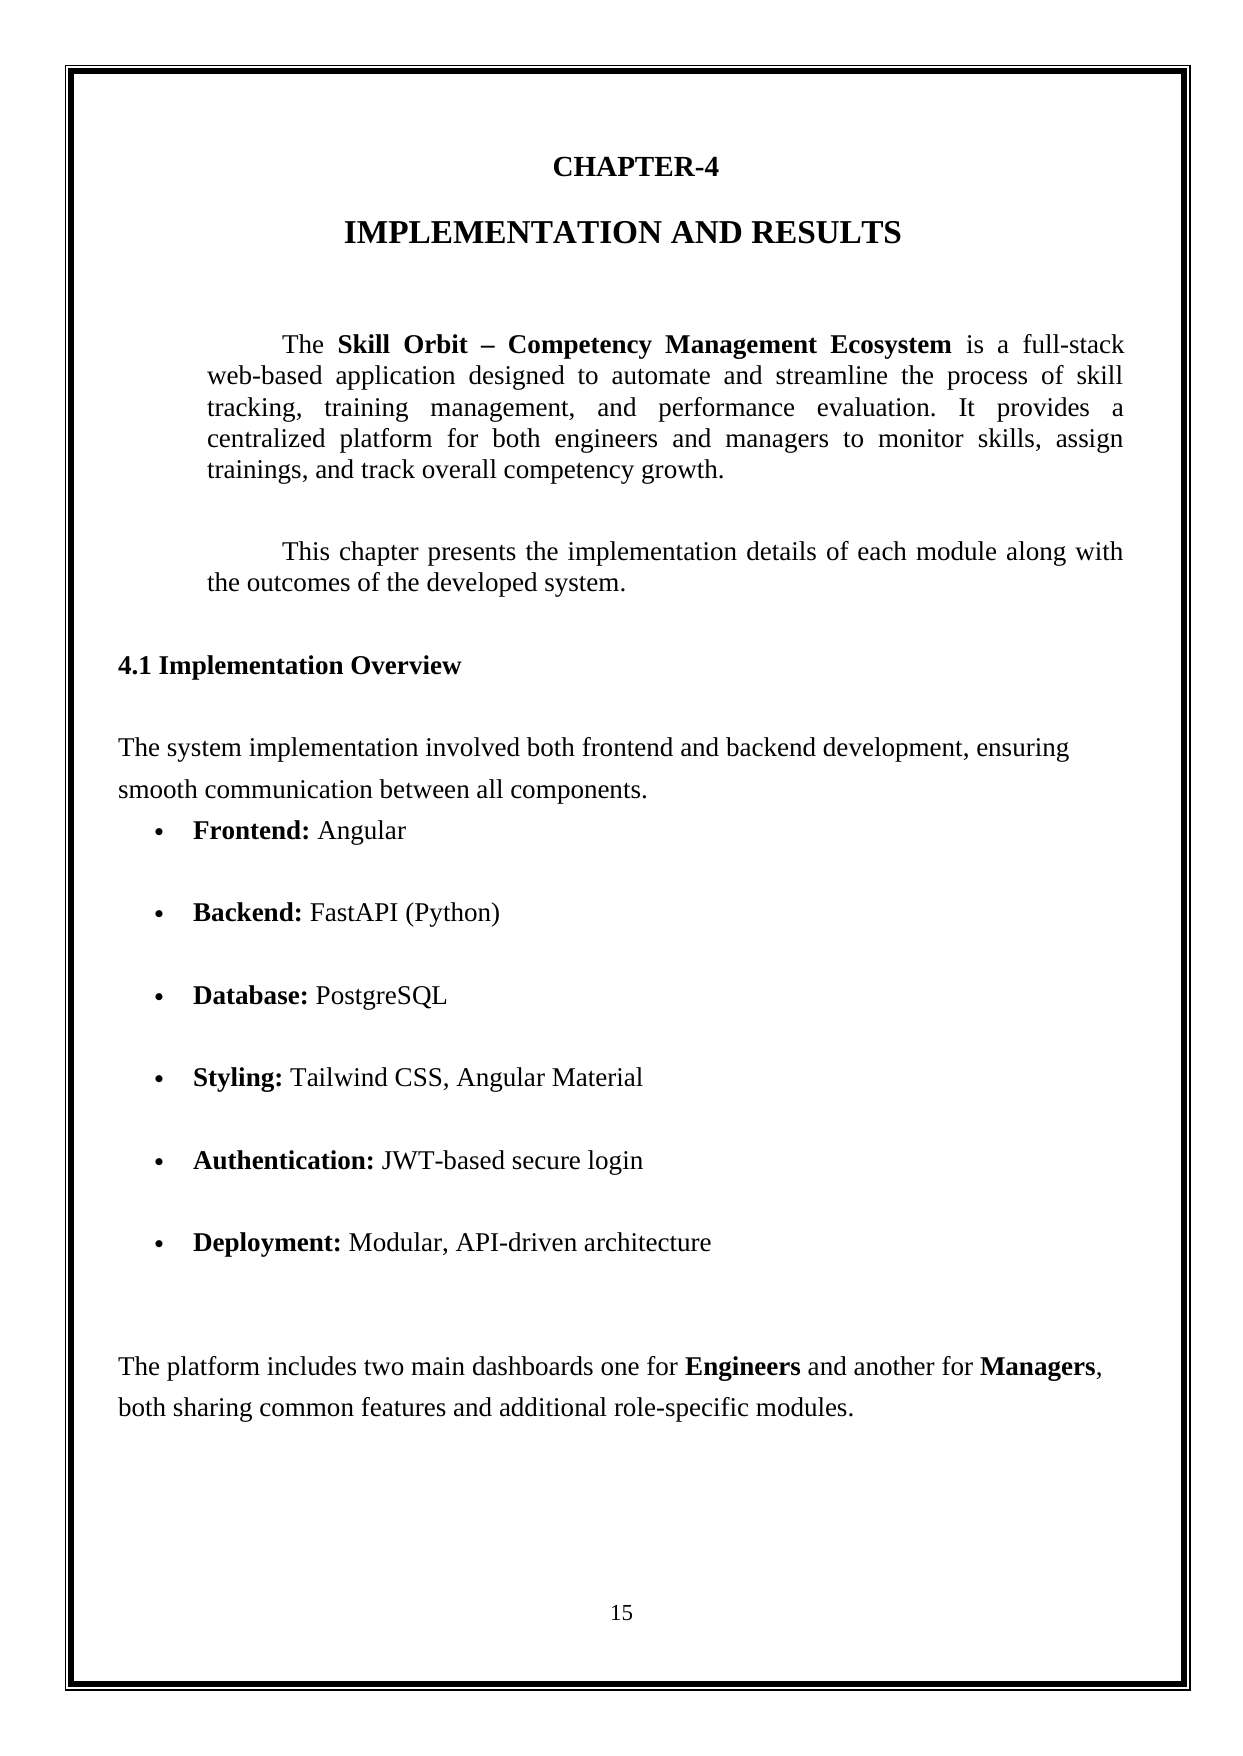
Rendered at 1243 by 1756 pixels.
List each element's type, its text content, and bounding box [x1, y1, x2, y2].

list Styling: Tailwind CSS, Angular Material [155, 1062, 1125, 1093]
list Database: PostgreSQL [155, 979, 1125, 1010]
text The system implementation involved both frontend and backend development, ensuring [118, 732, 1125, 763]
text both sharing common features and additional role-specific modules. [118, 1392, 1125, 1423]
text The Skill Orbit – Competency Management Ecosystem is a full-stack web-based application designed to automate and streamline the process of skill tracking, training management, and performance evaluation. It provides a centralized platform for both engineers and managers to monitor skills, assign trainings, and track overall competency growth. [207, 328, 1125, 484]
text smooth communication between all components. [118, 773, 1125, 804]
text CHAPTER-4 [177, 149, 1094, 183]
list Frontend: Angular [155, 814, 1125, 845]
text This chapter presents the implementation details of each module along with the outcomes of the developed system. [207, 535, 1125, 598]
list Authentication: JWT-based secure login [155, 1144, 1125, 1175]
list Backend: FastAPI (Python) [155, 897, 1125, 928]
text The platform includes two main dashboards one for Engineers and another for Managers, [118, 1350, 1125, 1381]
text 4.1 Implementation Overview [118, 649, 1125, 680]
list Deployment: Modular, API-driven architecture [155, 1227, 1125, 1258]
subtitle IMPLEMENTATION AND RESULTS [121, 212, 1125, 250]
